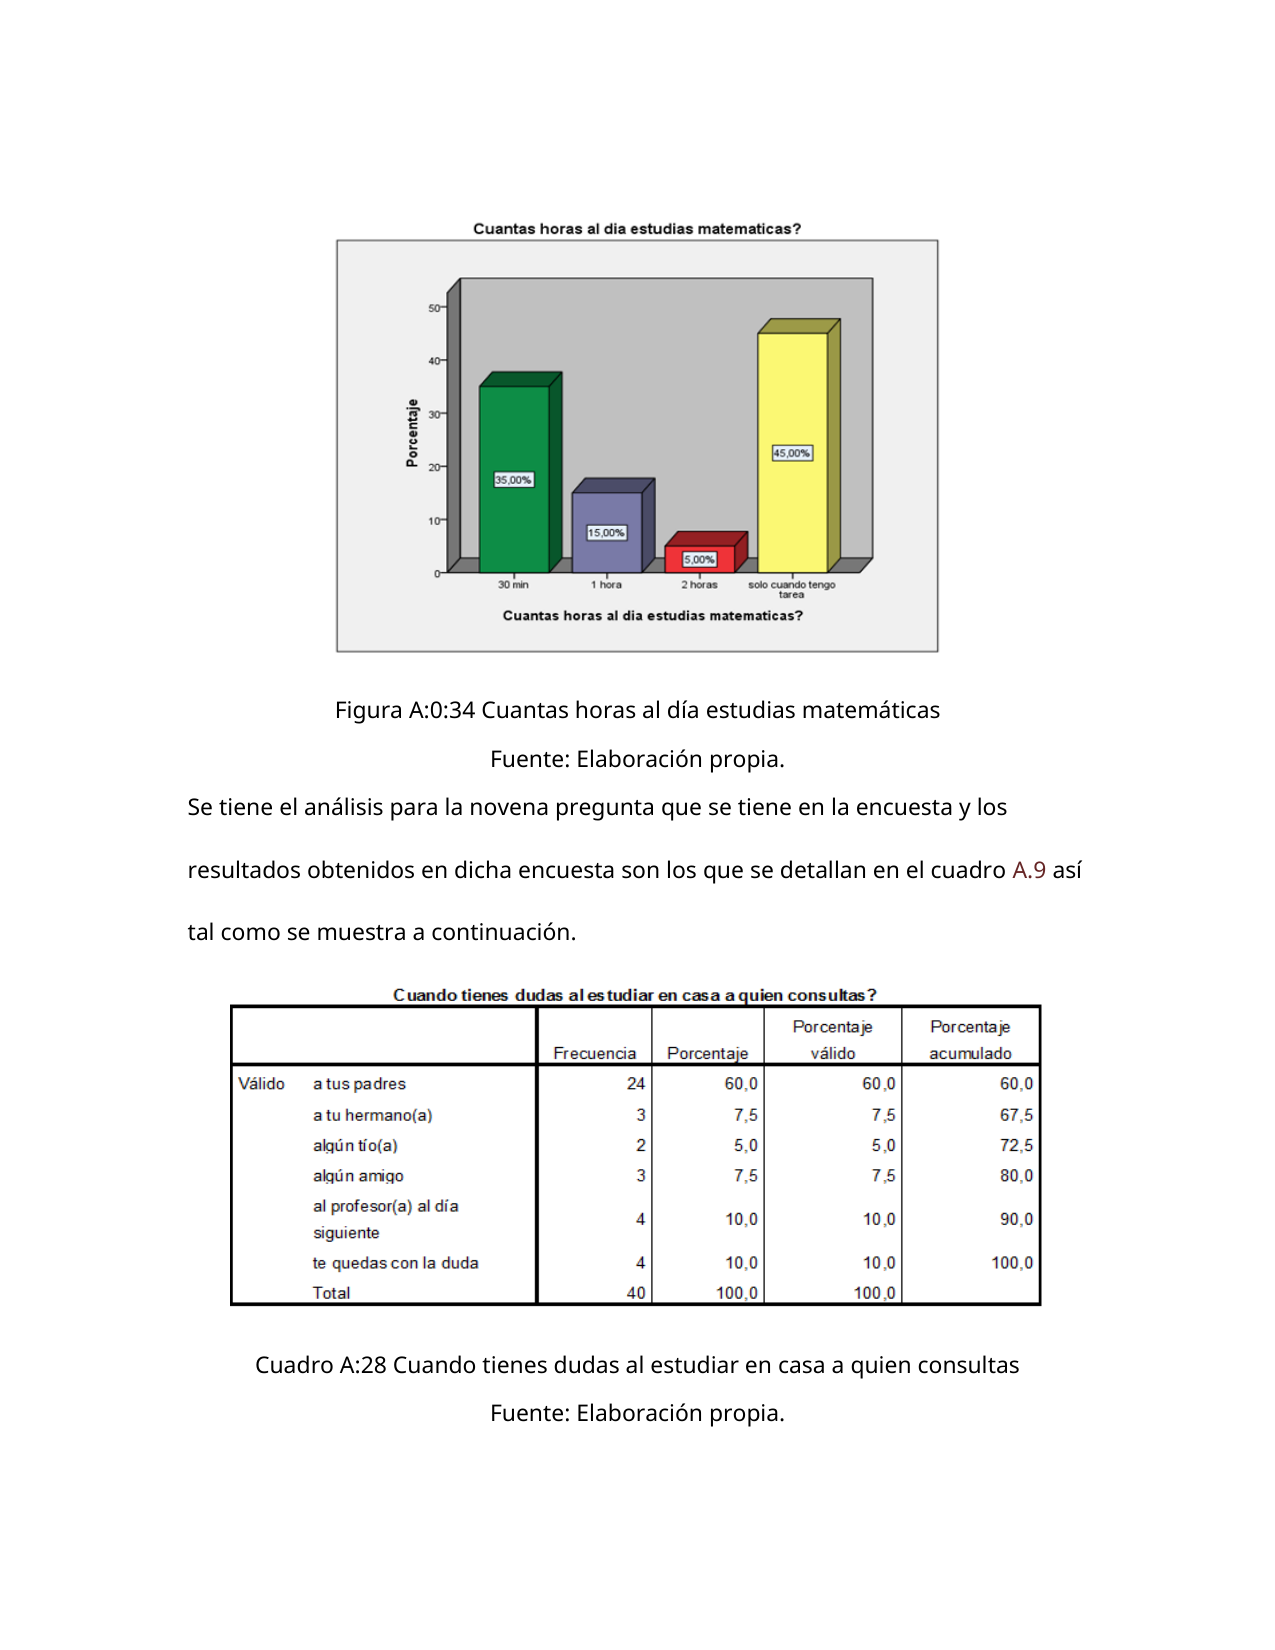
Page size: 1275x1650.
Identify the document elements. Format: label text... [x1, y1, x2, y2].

text Se tiene el análisis para la novena pregunta que se tiene en la encuesta y los resultados obtenidos en dicha encuesta son los que se detallan en el cuadro A.9 así tal como se muestra a continuación. [187, 791, 1087, 947]
text Fuente: Elaboración propia. [187, 1397, 1087, 1428]
text Fuente: Elaboración propia. [187, 743, 1087, 774]
